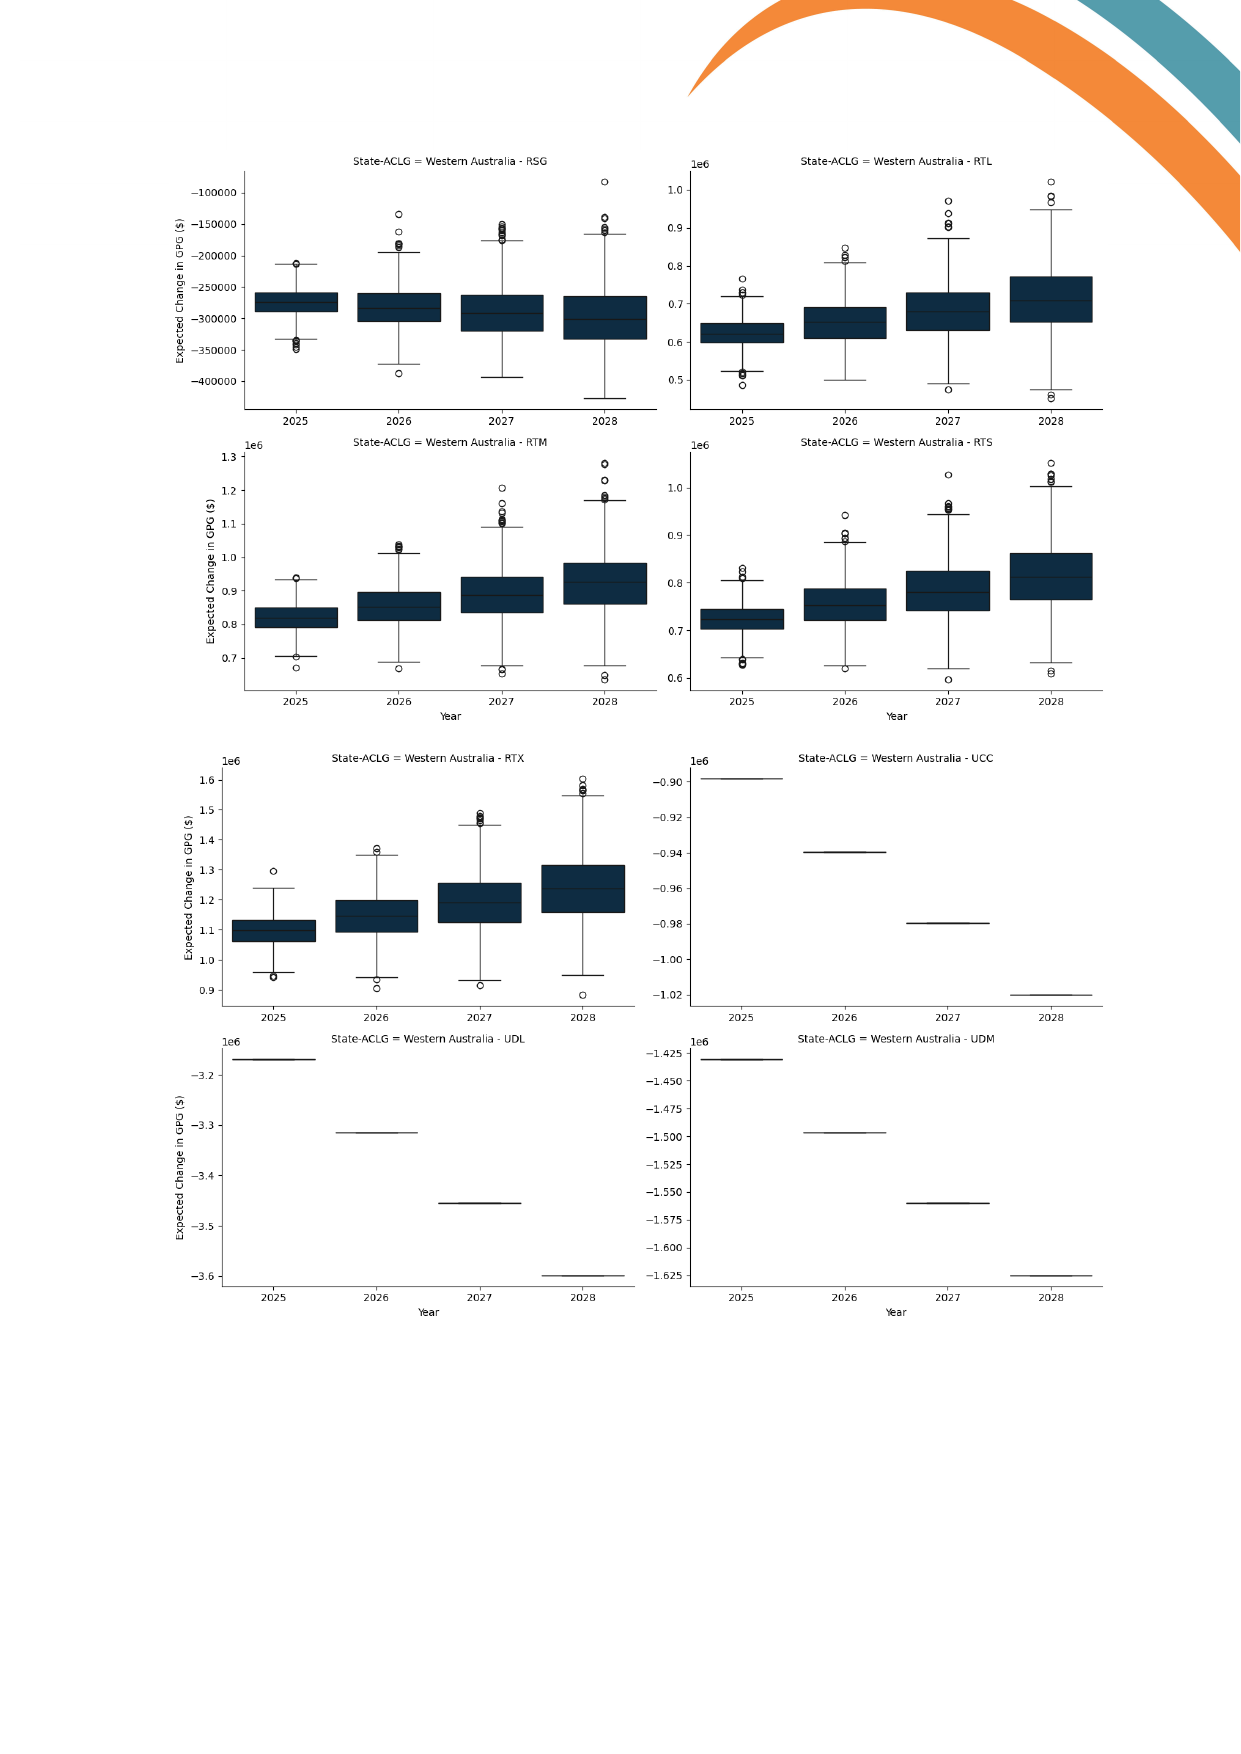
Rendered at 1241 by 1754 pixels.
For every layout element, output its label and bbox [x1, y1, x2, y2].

picture [168, 746, 1109, 1325]
picture [19, 0, 1241, 729]
